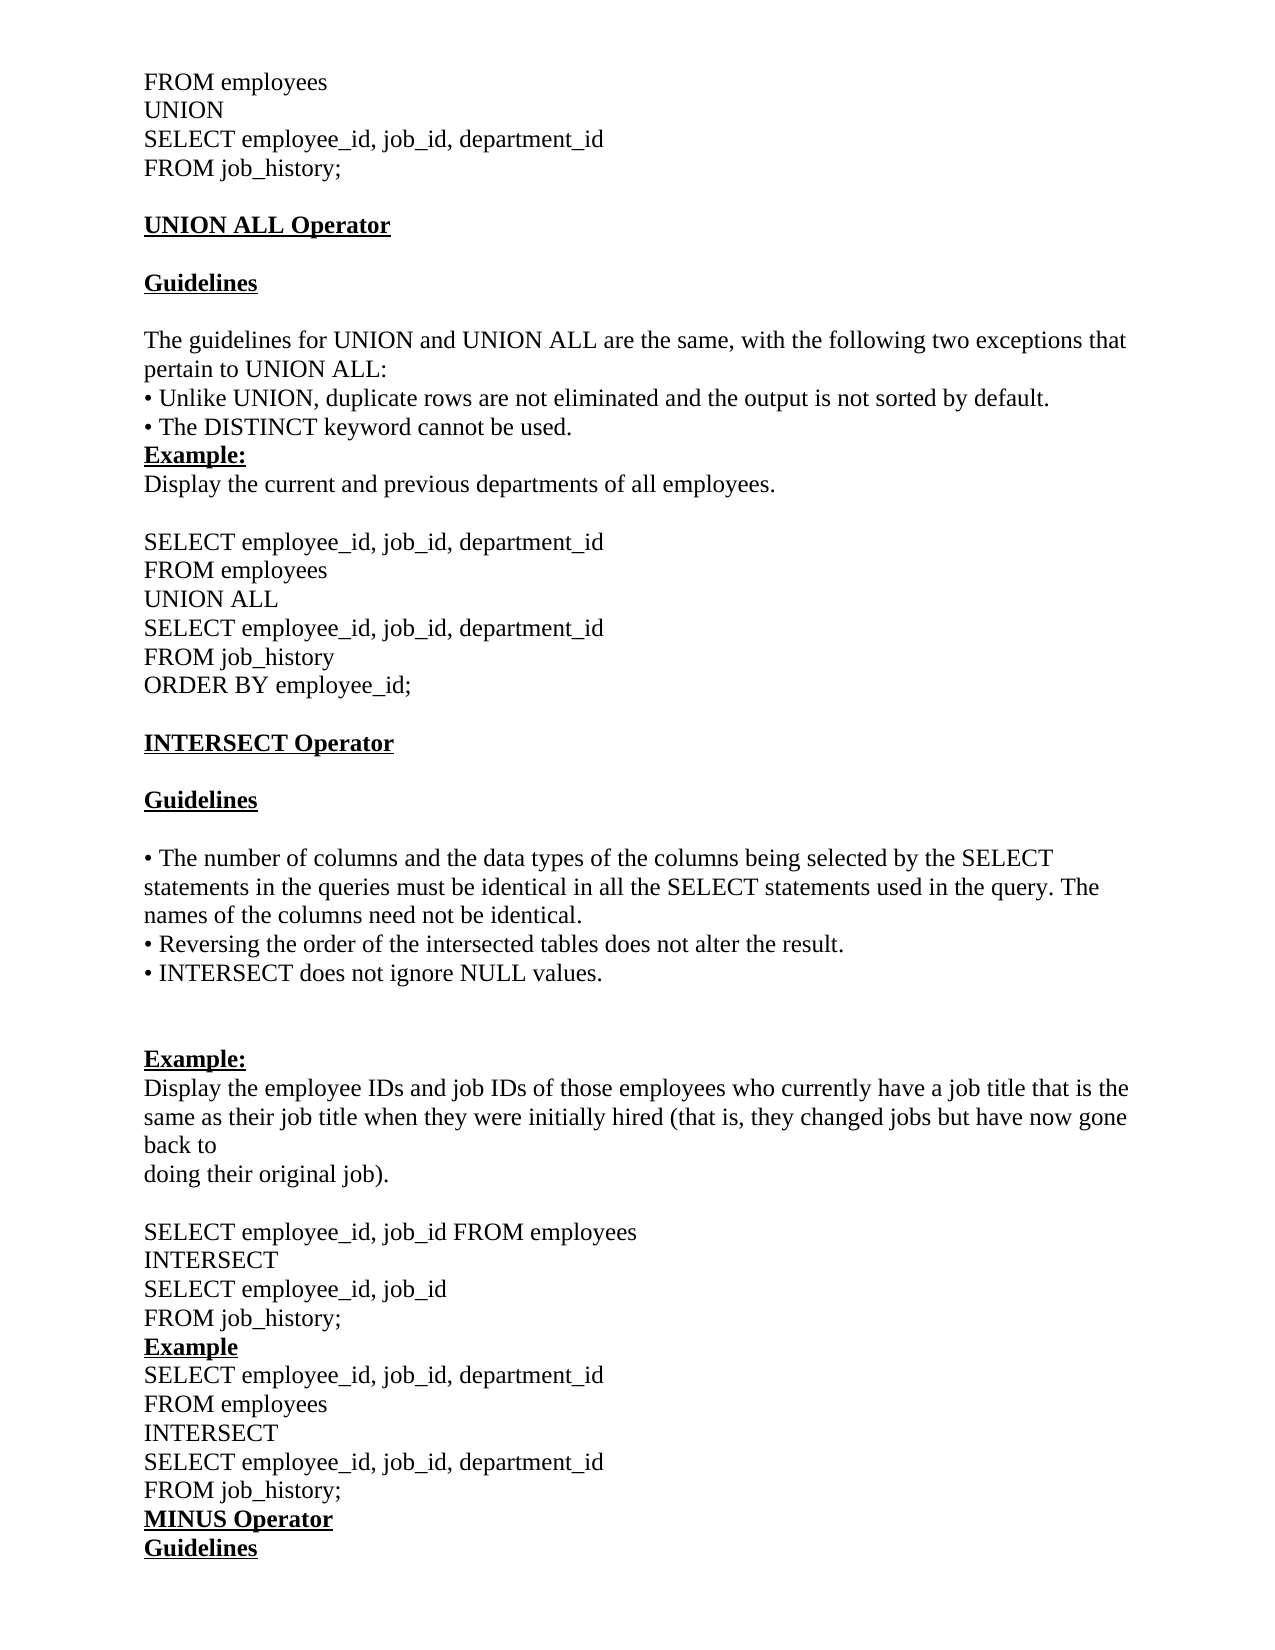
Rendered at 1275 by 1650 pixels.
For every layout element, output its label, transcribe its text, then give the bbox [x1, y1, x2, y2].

text UNION [143, 95, 1144, 124]
text Display the current and previous departments of all employees. [143, 469, 1144, 498]
text doing their original job). [143, 1159, 1144, 1188]
text SELECT employee_id, job_id FROM employees [143, 1217, 1144, 1245]
text Example: [143, 1044, 1144, 1073]
text FROM employees [143, 555, 1144, 584]
text UNION ALL Operator [143, 210, 1144, 239]
text FROM job_history [143, 642, 1144, 670]
text SELECT employee_id, job_id, department_id [143, 1447, 1144, 1475]
text FROM employees [143, 67, 1144, 95]
text INTERSECT [143, 1418, 1144, 1447]
text Guidelines [143, 785, 1144, 814]
text Example [143, 1332, 1144, 1360]
text FROM job_history; [143, 1303, 1144, 1332]
text Display the employee IDs and job IDs of those employees who currently have a job title that is the same as their job title when they were initially hired (that is, they changed jobs but have now gone back to [143, 1073, 1144, 1159]
text FROM job_history; [143, 1475, 1144, 1504]
text ORDER BY employee_id; [143, 670, 1144, 699]
text • The number of columns and the data types of the columns being selected by the SELECT statements in the queries must be identical in all the SELECT statements used in the query. The names of the columns need not be identical. [143, 843, 1144, 929]
text SELECT employee_id, job_id, department_id [143, 527, 1144, 555]
text SELECT employee_id, job_id [143, 1274, 1144, 1303]
text Guidelines [143, 1533, 1144, 1562]
text • INTERSECT does not ignore NULL values. [143, 958, 1144, 987]
text UNION ALL [143, 584, 1144, 613]
text • Unlike UNION, duplicate rows are not eliminated and the output is not sorted by default. [143, 383, 1144, 412]
text SELECT employee_id, job_id, department_id [143, 1360, 1144, 1389]
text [143, 124, 1144, 153]
text Guidelines [143, 268, 1144, 297]
text The guidelines for UNION and UNION ALL are the same, with the following two exceptions that pertain to UNION ALL: [143, 325, 1144, 383]
text INTERSECT [143, 1245, 1144, 1274]
text SELECT employee_id, job_id, department_id [143, 613, 1144, 642]
text FROM job_history; [143, 153, 1144, 182]
text Example: [143, 440, 1144, 469]
text • The DISTINCT keyword cannot be used. [143, 412, 1144, 440]
text INTERSECT Operator [143, 728, 1144, 757]
text • Reversing the order of the intersected tables does not alter the result. [143, 929, 1144, 958]
text FROM employees [143, 1389, 1144, 1418]
text MINUS Operator [143, 1504, 1144, 1533]
